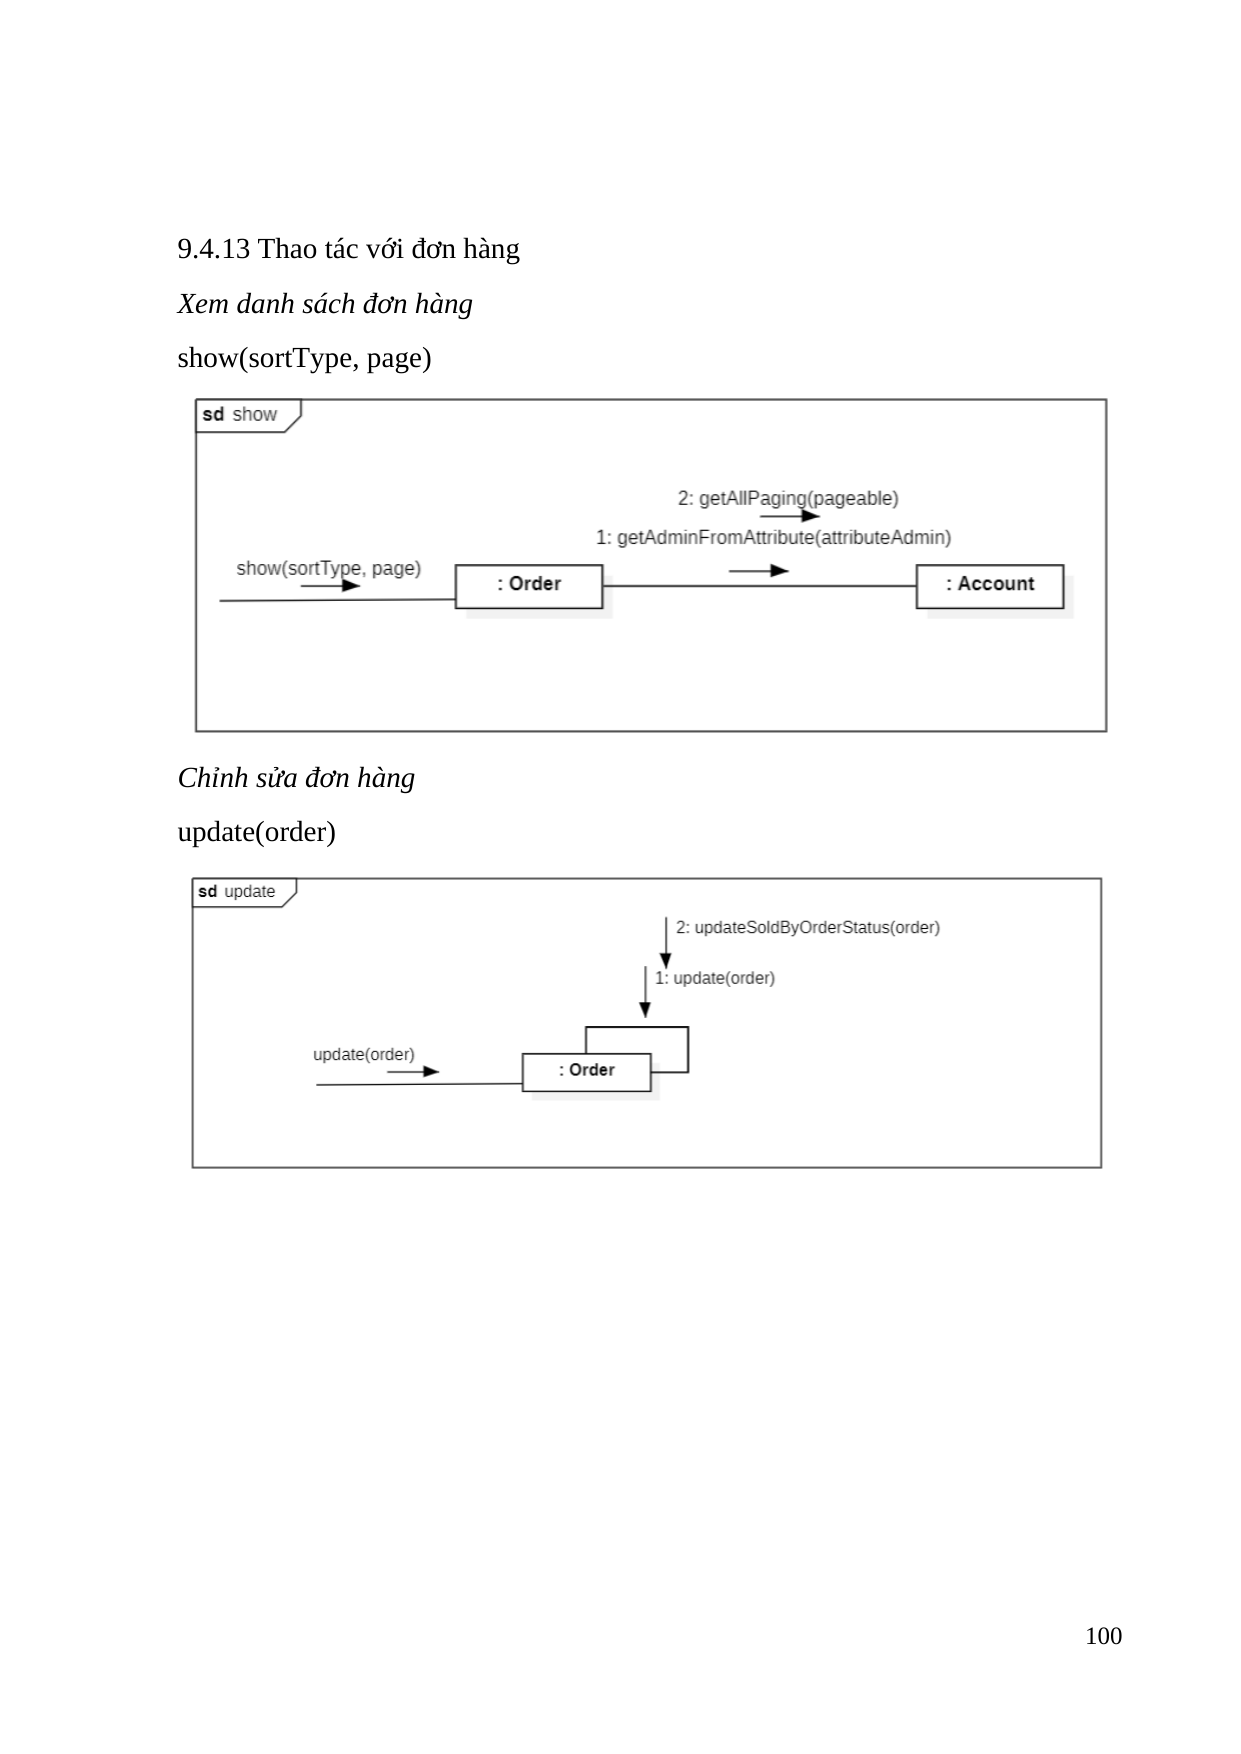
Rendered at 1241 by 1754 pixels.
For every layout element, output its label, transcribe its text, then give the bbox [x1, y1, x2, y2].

subtitle Chỉnh sửa đơn hàng [177, 760, 1122, 793]
picture [177, 391, 1123, 742]
subtitle show(sortType, page) [177, 341, 1122, 374]
subtitle update(order) [177, 814, 1122, 848]
subtitle 9.4.13 Thao tác với đơn hàng [177, 232, 1122, 265]
subtitle Xem danh sách đơn hàng [177, 286, 1122, 320]
picture [177, 864, 1123, 1183]
